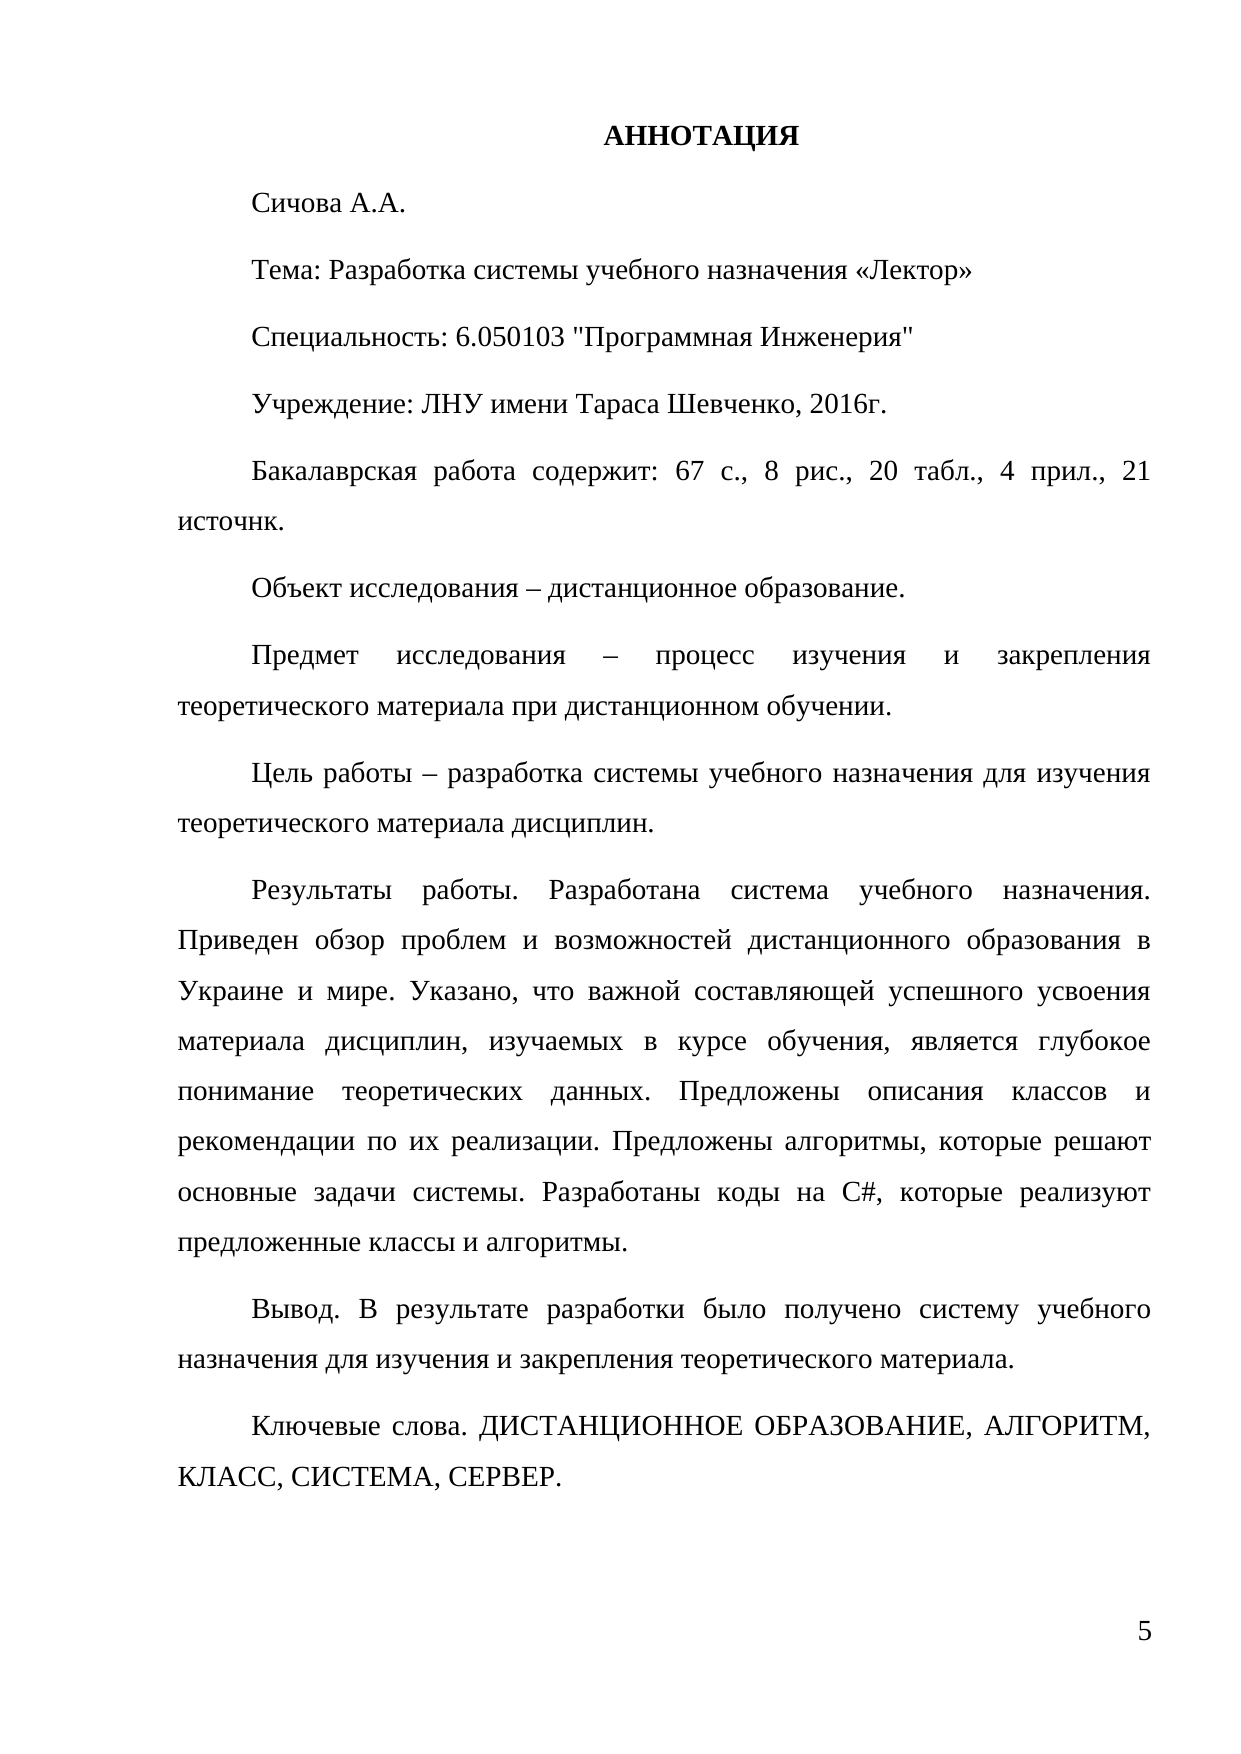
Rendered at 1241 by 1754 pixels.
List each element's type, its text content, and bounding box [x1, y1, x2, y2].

text Сичова А.А. [177, 185, 1152, 219]
text Бакалаврская работа содержит: 67 с., 8 рис., 20 табл., 4 прил., 21 источнк. [177, 453, 1152, 537]
text АННОТАЦИЯ [177, 118, 1152, 152]
text Вывод. В результате разработки было получено систему учебного назначения для изучения и закрепления теоретического материала. [177, 1291, 1152, 1375]
text Цель работы – разработка системы учебного назначения для изучения теоретического материала дисциплин. [177, 755, 1152, 838]
text Специальность: 6.050103 "Программная Инженерия" [177, 319, 1152, 353]
text Предмет исследования – процесс изучения и закрепления теоретического материала при дистанционном обучении. [177, 637, 1152, 721]
text Тема: Разработка системы учебного назначения «Лектор» [177, 252, 1152, 286]
text Объект исследования – дистанционное образование. [177, 570, 1152, 604]
text Учреждение: ЛНУ имени Тараса Шевченко, 2016г. [177, 386, 1152, 420]
text Ключевые слова. ДИСТАНЦИОННОЕ ОБРАЗОВАНИЕ, АЛГОРИТМ, КЛАСС, СИСТЕМА, СЕРВЕР. [177, 1408, 1152, 1492]
text Результаты работы. Разработана система учебного назначения. Приведен обзор проблем и возможностей дистанционного образования в Украине и мире. Указано, что важной составляющей успешного усвоения материала дисциплин, изучаемых в курсе обучения, является глубокое понимание теоретических данных. Предложены описания классов и рекомендации по их реализации. Предложены алгоритмы, которые решают основные задачи системы. Разработаны коды на C#, которые реализуют предложенные классы и алгоритмы. [177, 872, 1152, 1258]
